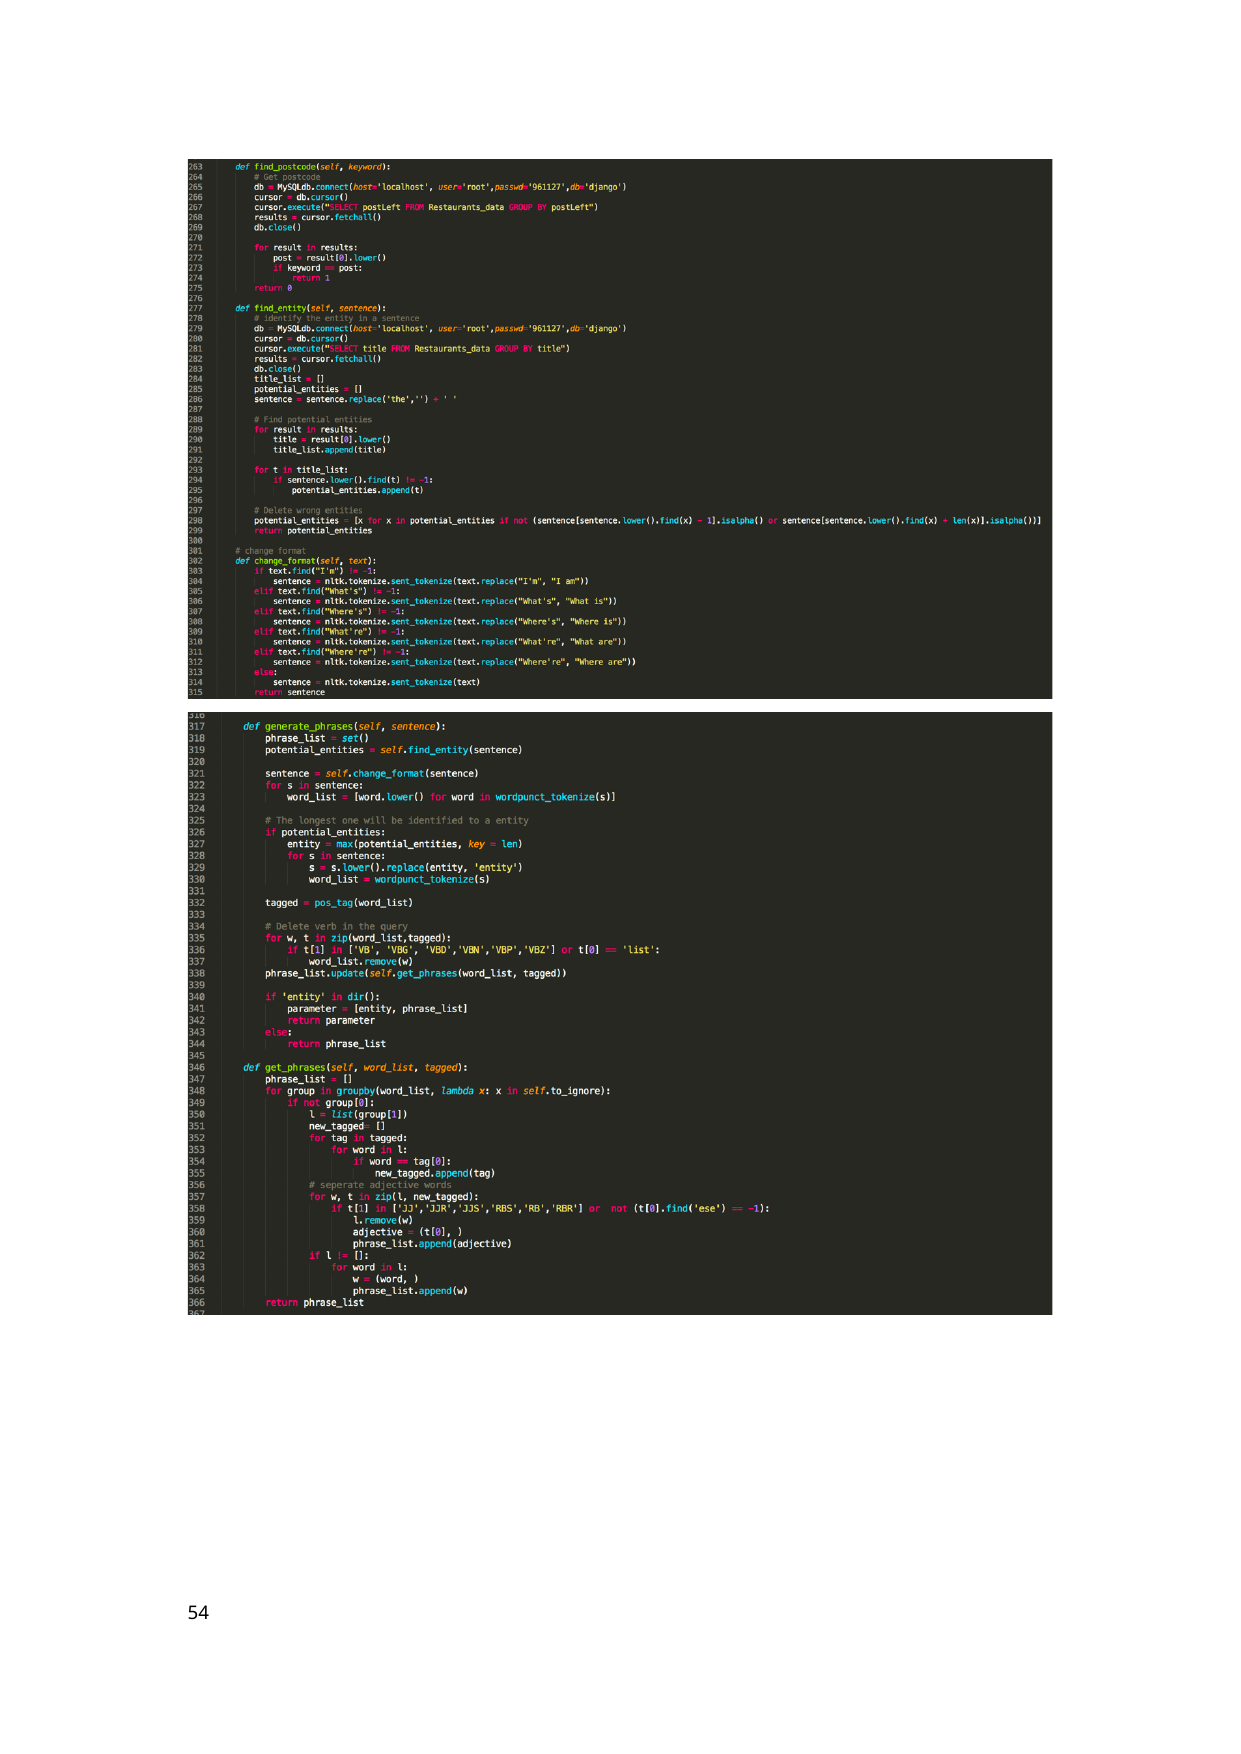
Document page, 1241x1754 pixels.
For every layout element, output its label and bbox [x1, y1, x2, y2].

picture [187, 159, 1053, 699]
picture [187, 712, 1053, 1315]
